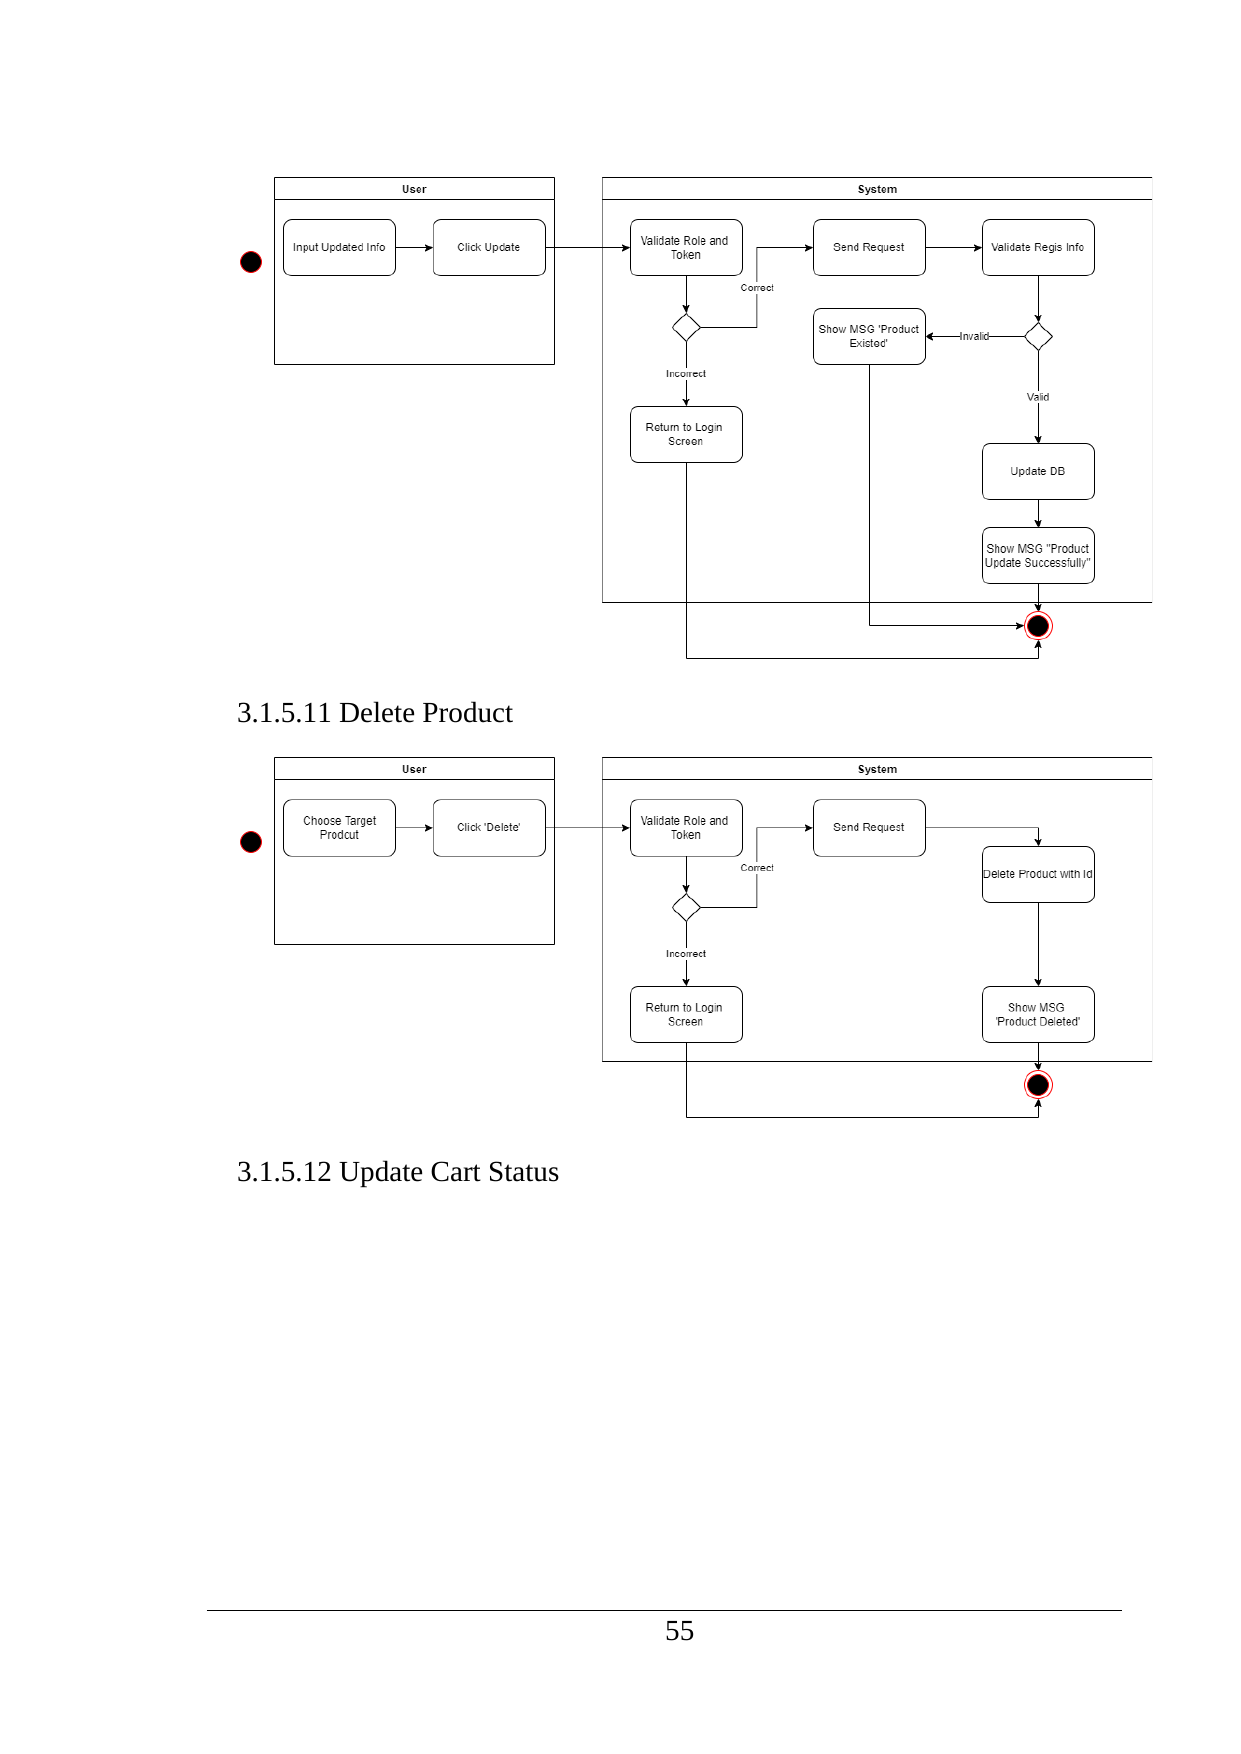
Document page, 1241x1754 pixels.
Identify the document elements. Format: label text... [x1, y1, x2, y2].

text 3.1.5.12 Update Cart Status [207, 1154, 1122, 1188]
picture [236, 177, 1153, 666]
picture [236, 757, 1153, 1125]
text 3.1.5.11 Delete Product [207, 695, 1122, 728]
